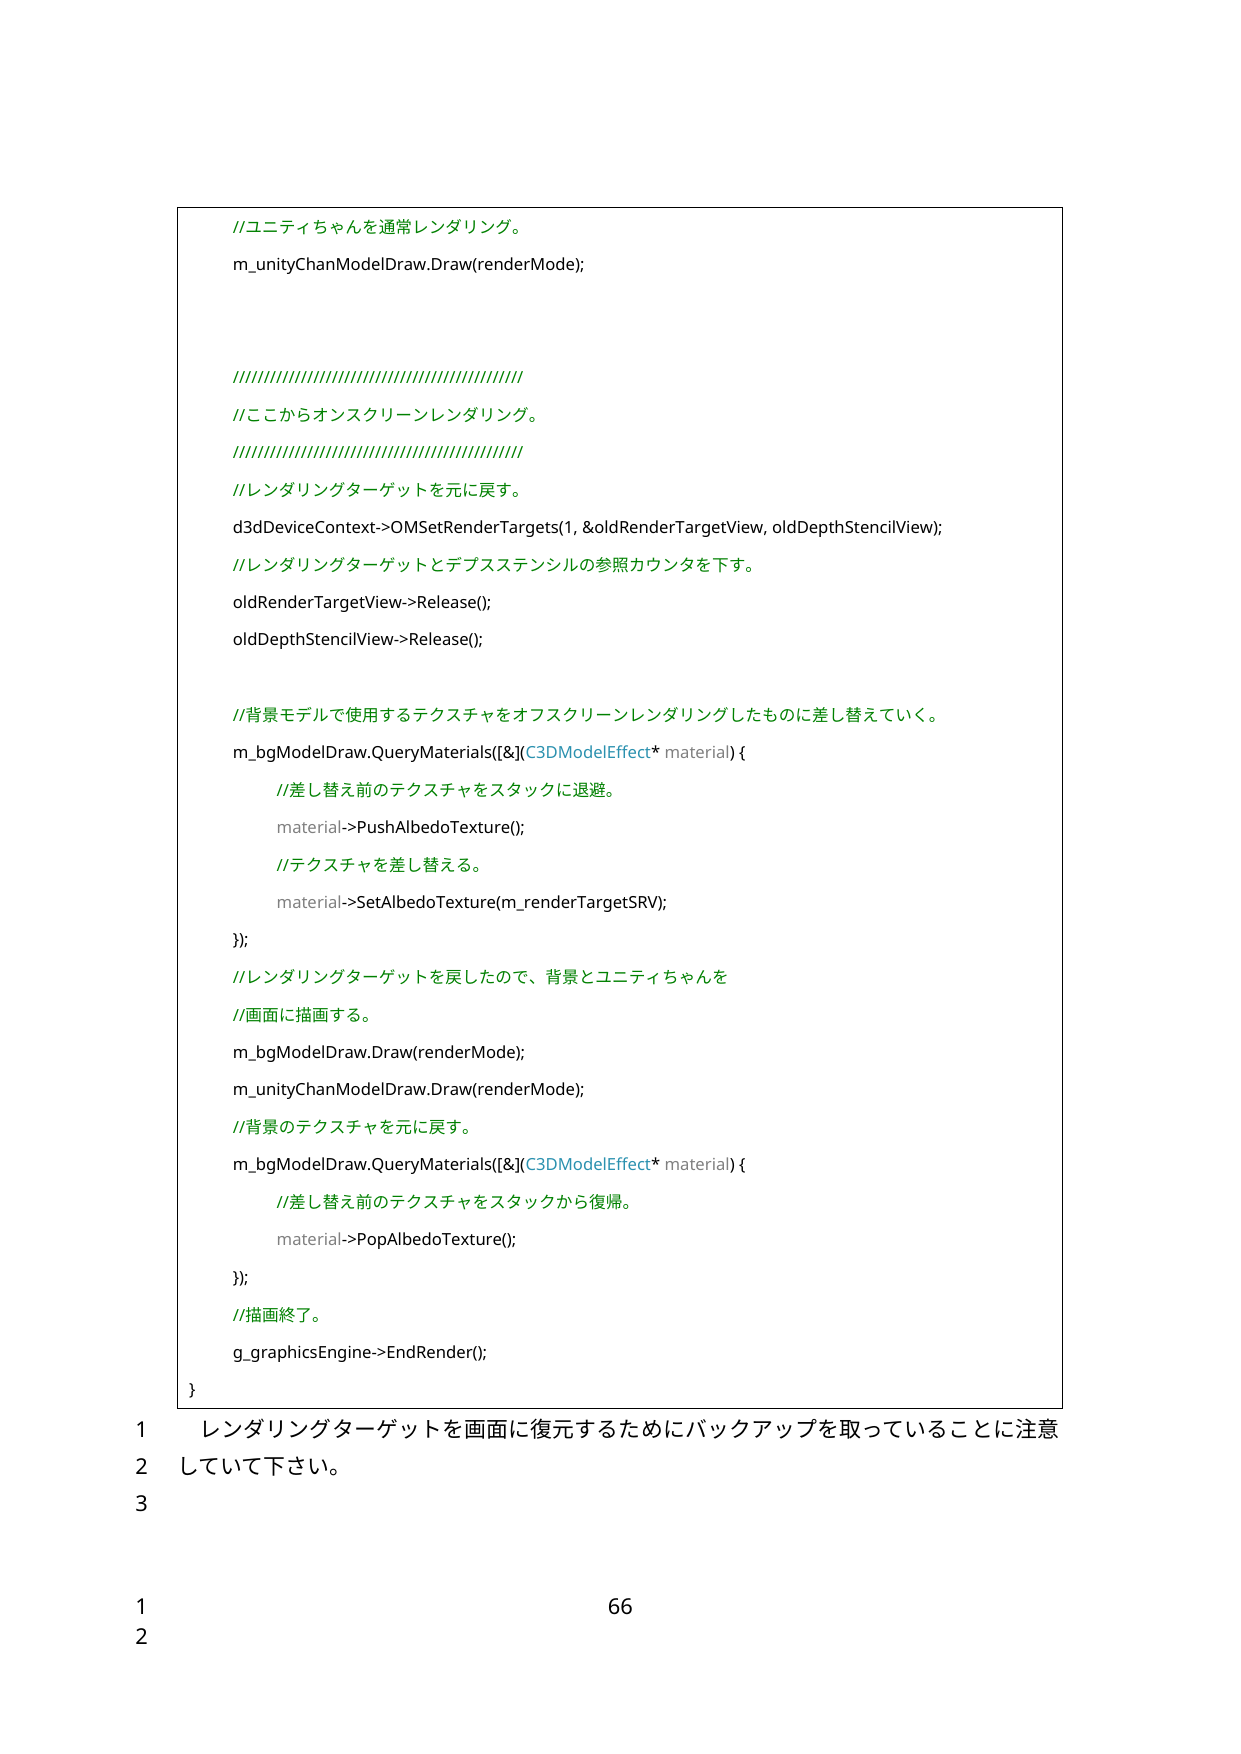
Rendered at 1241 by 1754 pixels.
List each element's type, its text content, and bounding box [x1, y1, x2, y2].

text レンダリングターゲットを画面に復元するためにバックアップを取っていることに注意していて下さい。 [177, 1409, 1063, 1484]
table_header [178, 208, 1062, 1408]
